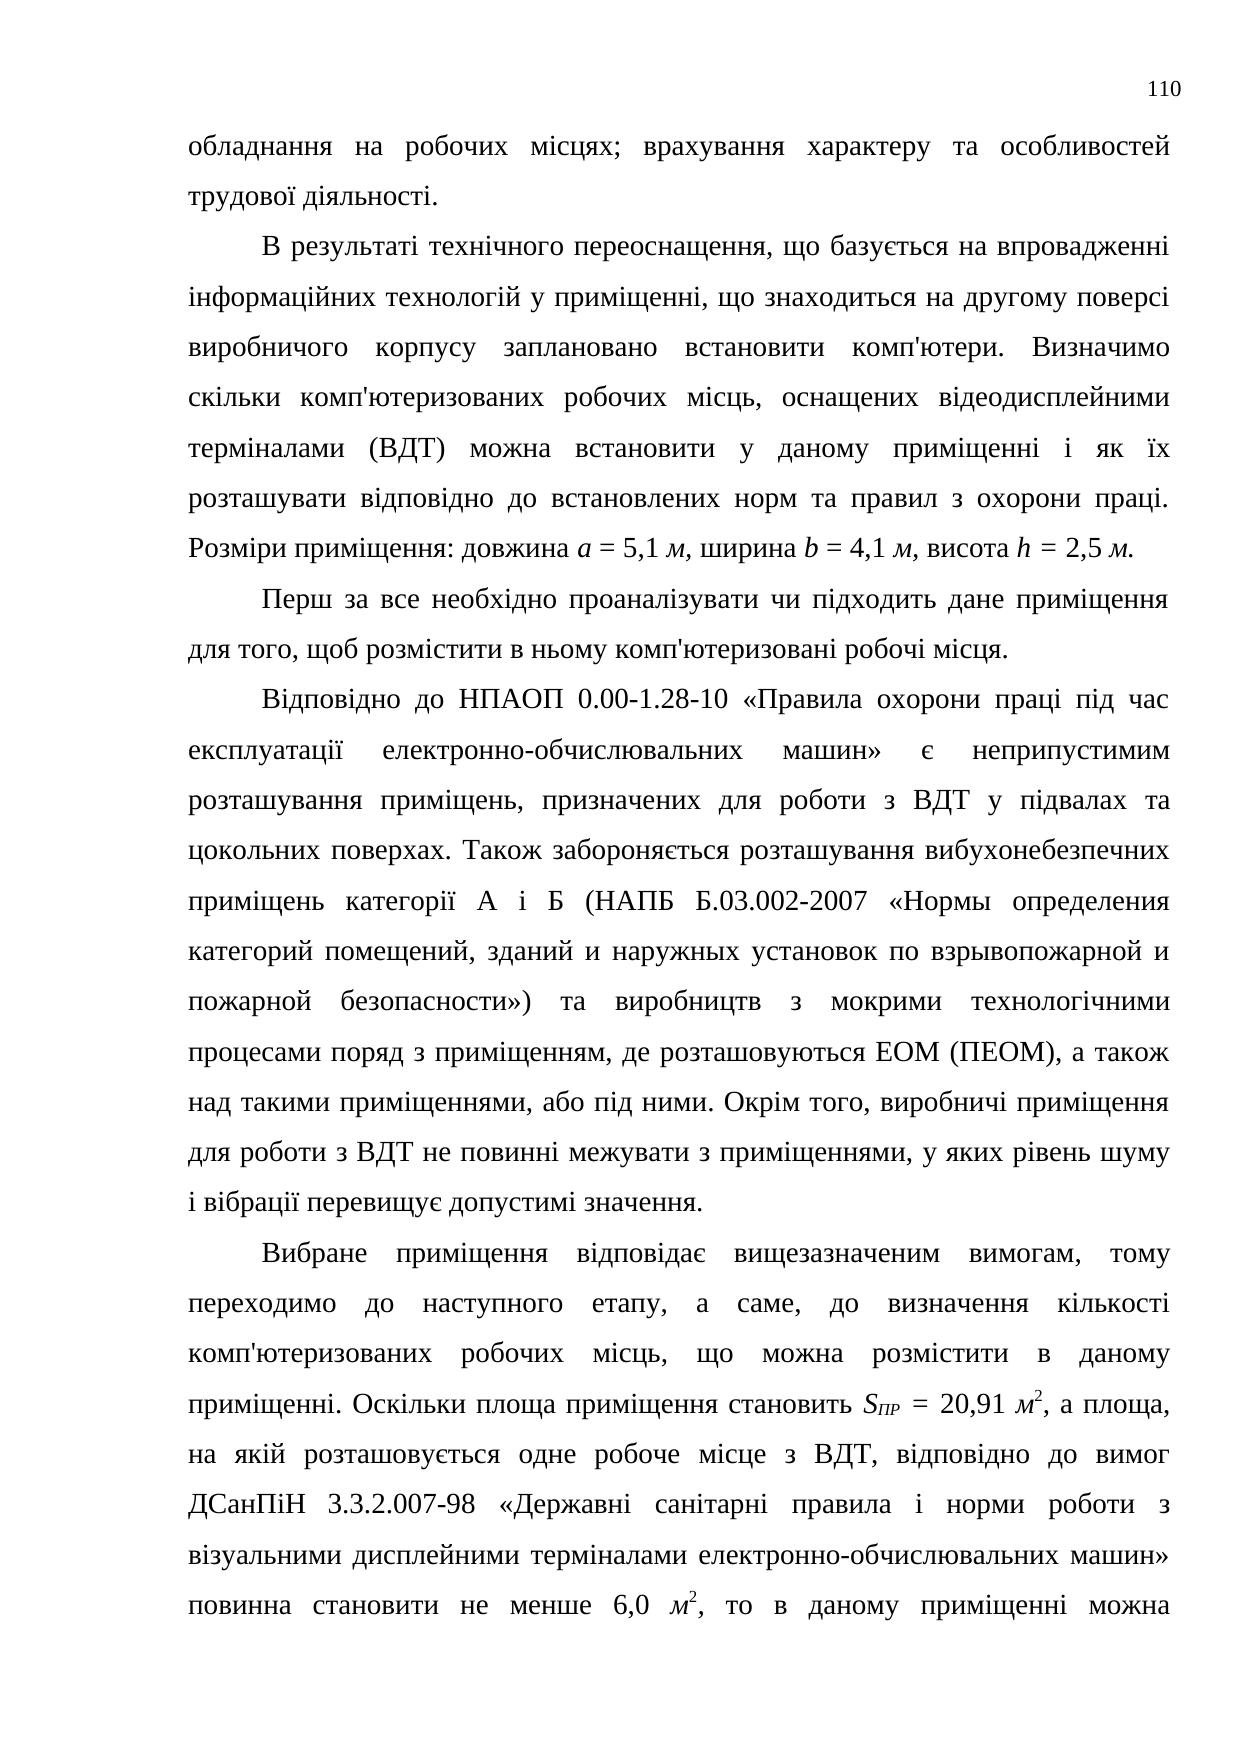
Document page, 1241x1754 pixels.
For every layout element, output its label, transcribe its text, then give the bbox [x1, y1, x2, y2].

text Перш за все необхідно проаналізувати чи підходить дане приміщення для того, щоб розмістити в ньому комп'ютеризовані робочі місця. [188, 581, 1169, 664]
text Відповідно до НПАОП 0.00-1.28-10 «Правила охорони праці під час експлуатації електронно-обчислювальних машин» є неприпустимим розташування приміщень, призначених для роботи з ВДТ у підвалах та цокольних поверхах. Також забороняється розташування вибухонебезпечних приміщень категорії А і Б (НАПБ Б.03.002-2007 «Нормы определения категорий помещений, зданий и наружных установок по взрывопожарной и пожарной безопасности») та виробництв з мокрими технологічними процесами поряд з приміщенням, де розташовуються ЕОМ (ПЕОМ), а також над такими приміщеннями, або під ними. Окрім того, виробничі приміщення для роботи з ВДТ не повинні межувати з приміщеннями, у яких рівень шуму і вібрації перевищує допустимі значення. [188, 681, 1170, 1218]
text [188, 1235, 1170, 1621]
text В результаті технічного переоснащення, що базується на впровадженні інформаційних технологій у приміщенні, що знаходиться на другому поверсі виробничого корпусу заплановано встановити комп'ютери. Визначимо скільки комп'ютеризованих робочих місць, оснащених відеодисплейними терміналами (ВДТ) можна встановити у даному приміщенні і як їх розташувати відповідно до встановлених норм та правил з охорони праці. Розміри приміщення: довжина a = 5,1 м, ширина b = 4,1 м, висота h = 2,5 м. [188, 228, 1170, 564]
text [188, 128, 1170, 212]
